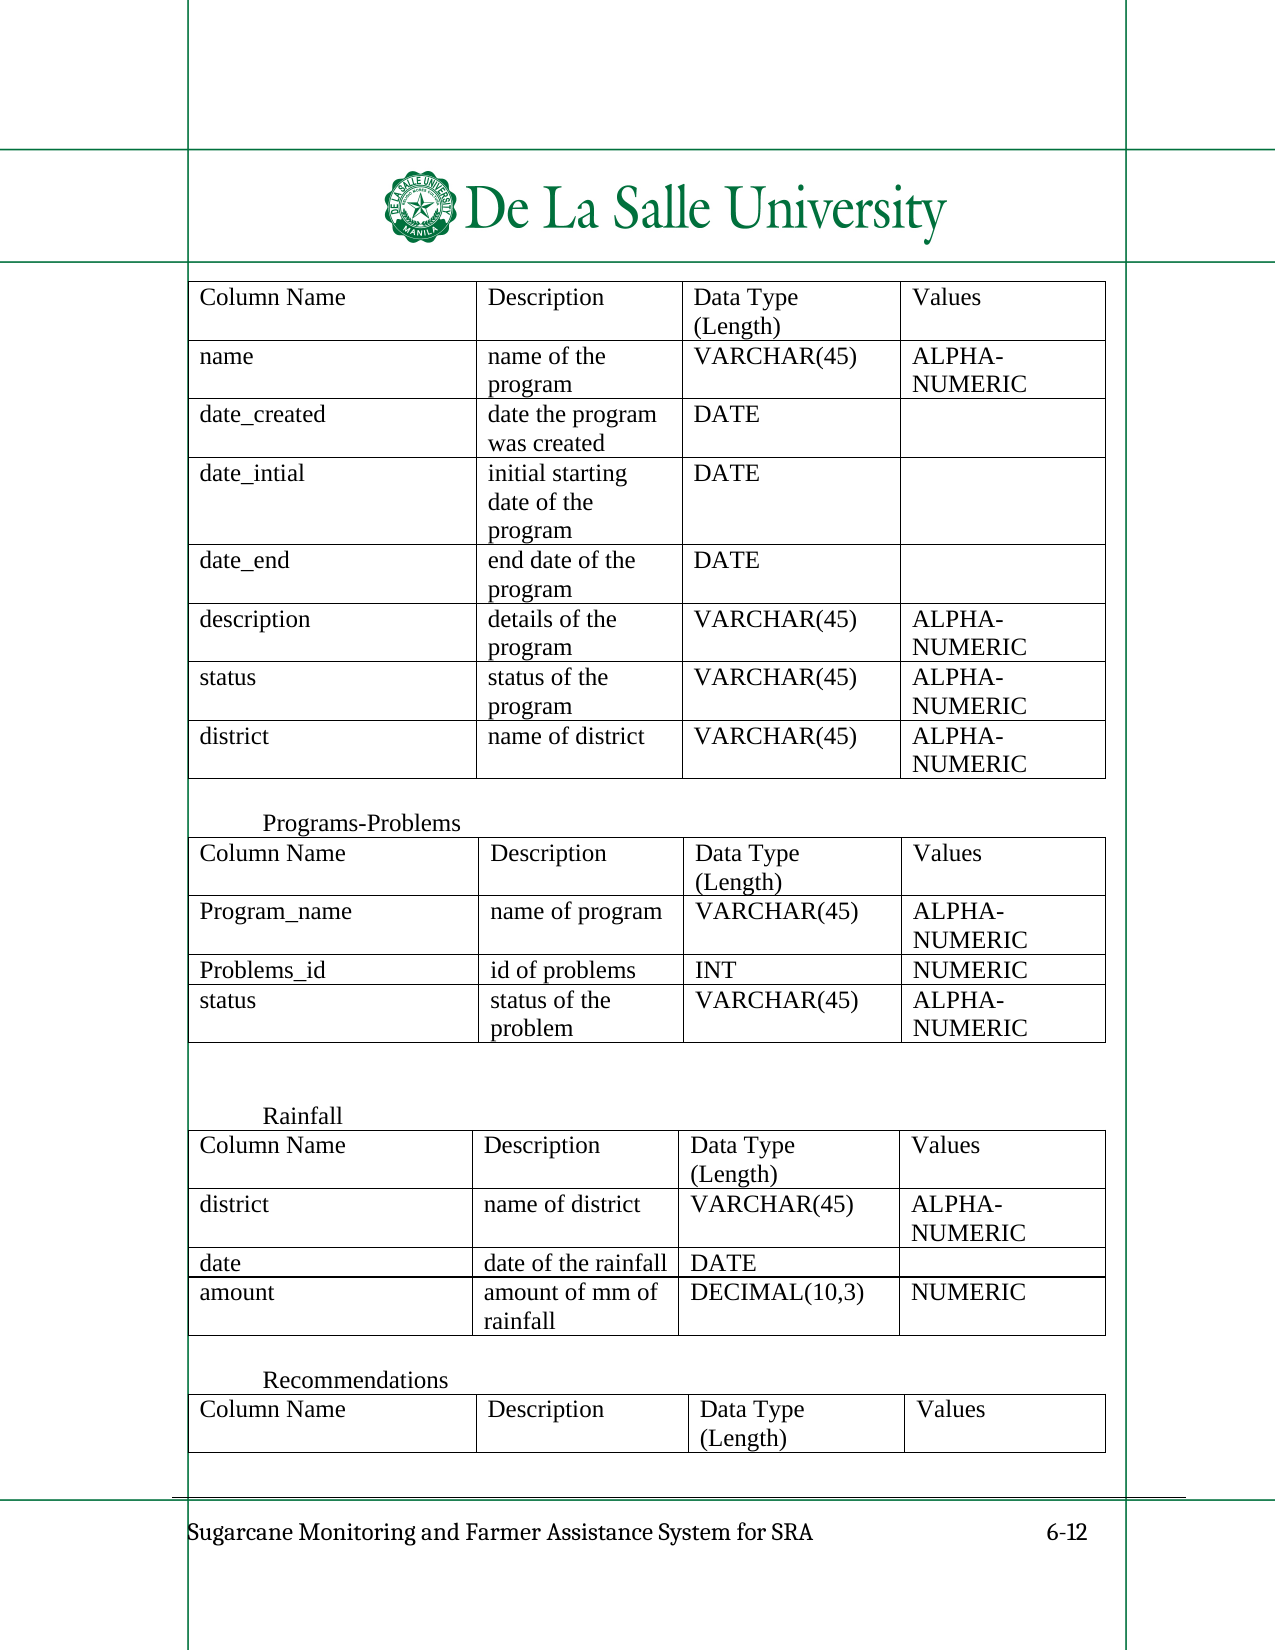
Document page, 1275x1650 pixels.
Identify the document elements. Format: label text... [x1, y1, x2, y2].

table_cell name of district [477, 721, 682, 778]
table_header Description [477, 1395, 688, 1452]
table_cell status [189, 662, 476, 720]
table_header Description [477, 282, 682, 340]
table_cell [901, 399, 1105, 457]
table_cell initial starting date of the program [477, 458, 682, 544]
table_cell VARCHAR(45) [683, 721, 900, 778]
table_cell end date of the program [477, 545, 682, 603]
table_cell [901, 545, 1105, 603]
table_cell status of the program [477, 662, 682, 720]
text Rainfall [187, 1101, 1106, 1129]
table_header Data Type (Length) [683, 282, 900, 340]
table_cell [900, 1248, 1105, 1276]
table_cell Problems_id [189, 955, 478, 984]
table_cell VARCHAR(45) [683, 604, 900, 661]
table_header Values [902, 838, 1105, 895]
table_header Values [905, 1395, 1105, 1452]
table_header Description [479, 838, 683, 895]
table_cell DATE [683, 399, 900, 457]
table_cell name [189, 341, 476, 398]
table_cell ALPHA-NUMERIC [902, 985, 1105, 1042]
text Programs-Problems [187, 808, 1106, 837]
table_cell NUMERIC [900, 1278, 1105, 1335]
table_cell ALPHA-NUMERIC [902, 896, 1105, 954]
table_cell ALPHA-NUMERIC [901, 341, 1105, 398]
table_cell ALPHA-NUMERIC [900, 1189, 1105, 1247]
table_cell date_end [189, 545, 476, 603]
table_cell amount [189, 1278, 472, 1335]
table_header Data Type (Length) [689, 1395, 904, 1452]
picture [0, 0, 1275, 1650]
table_cell name of program [479, 896, 683, 954]
table_cell district [189, 1189, 472, 1247]
text Recommendations [187, 1365, 1106, 1393]
table_cell DATE [679, 1248, 899, 1276]
table_cell ALPHA-NUMERIC [901, 721, 1105, 778]
table_header Values [900, 1131, 1105, 1188]
table_cell VARCHAR(45) [683, 662, 900, 720]
table_cell description [189, 604, 476, 661]
table_cell district [189, 721, 476, 778]
table_cell INT [684, 955, 901, 984]
table_cell id of problems [479, 955, 683, 984]
table_cell date of the rainfall [473, 1248, 678, 1276]
table_cell name of the program [477, 341, 682, 398]
table_cell ALPHA-NUMERIC [901, 662, 1105, 720]
table_cell date_intial [189, 458, 476, 544]
table_cell date_created [189, 399, 476, 457]
table_cell status [189, 985, 478, 1042]
table_cell status of the problem [479, 985, 683, 1042]
table_header Data Type (Length) [679, 1131, 899, 1188]
table_header Column Name [189, 838, 478, 895]
table_cell DECIMAL(10,3) [679, 1278, 899, 1335]
table_cell [901, 458, 1105, 544]
table_cell DATE [683, 545, 900, 603]
table_cell ALPHA-NUMERIC [901, 604, 1105, 661]
table_cell VARCHAR(45) [683, 341, 900, 398]
table_cell VARCHAR(45) [684, 896, 901, 954]
table_cell VARCHAR(45) [684, 985, 901, 1042]
table_header Column Name [189, 282, 476, 340]
table_cell amount of mm of rainfall [473, 1278, 678, 1335]
table_header Data Type (Length) [684, 838, 901, 895]
table_cell name of district [473, 1189, 678, 1247]
table_header Column Name [189, 1131, 472, 1188]
table_cell details of the program [477, 604, 682, 661]
table_header Column Name [189, 1395, 476, 1452]
table_header Description [473, 1131, 678, 1188]
table_cell Program_name [189, 896, 478, 954]
table_cell date [189, 1248, 472, 1276]
table_cell VARCHAR(45) [679, 1189, 899, 1247]
table_header Values [901, 282, 1105, 340]
table_cell DATE [683, 458, 900, 544]
table_cell date the program was created [477, 399, 682, 457]
table_cell NUMERIC [902, 955, 1105, 984]
